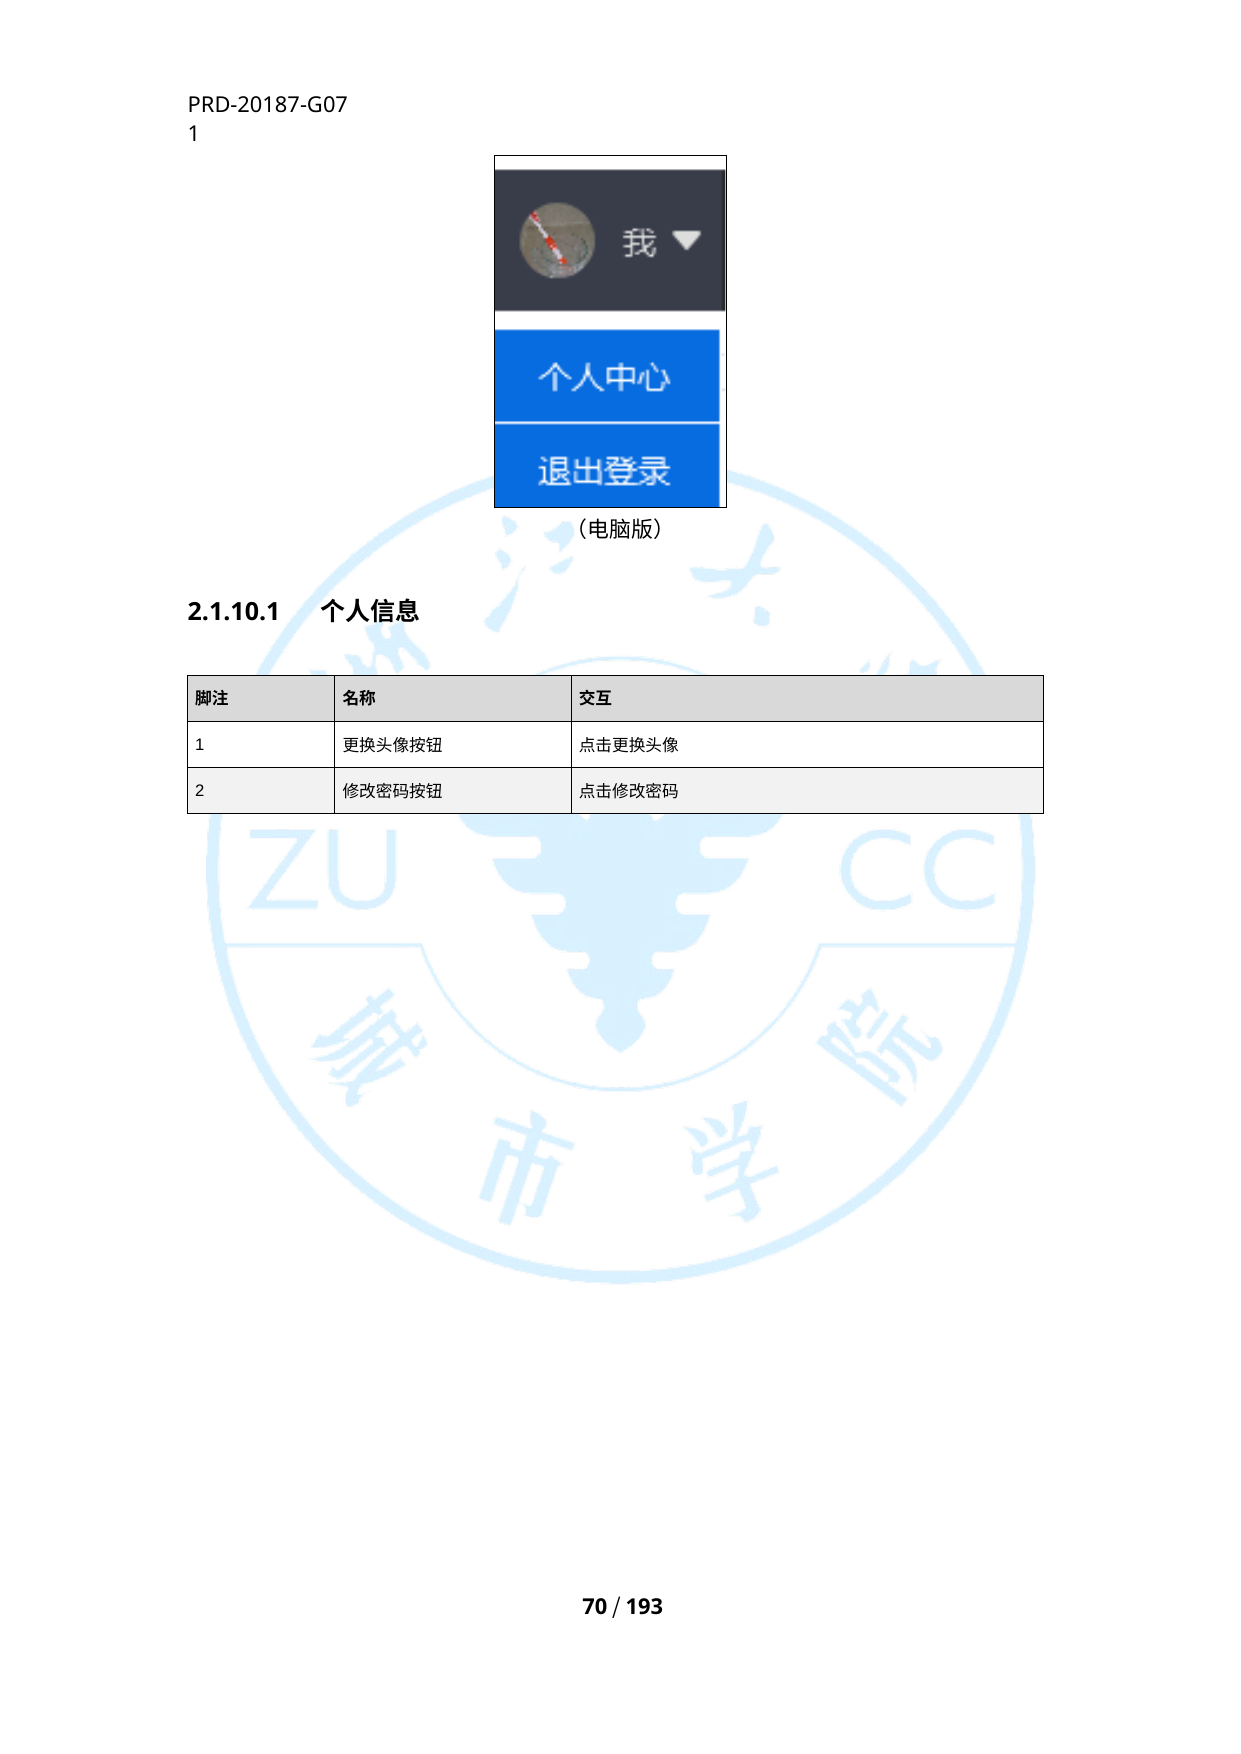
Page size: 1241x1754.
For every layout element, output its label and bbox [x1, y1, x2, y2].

table_header [335, 676, 571, 721]
table_cell [335, 768, 571, 813]
picture [495, 156, 726, 507]
table_cell [572, 722, 1043, 767]
table_cell [188, 722, 334, 767]
table_cell [188, 768, 334, 813]
table_header [572, 676, 1043, 721]
table_cell [335, 722, 571, 767]
table_cell [572, 768, 1043, 813]
table_header [188, 676, 334, 721]
